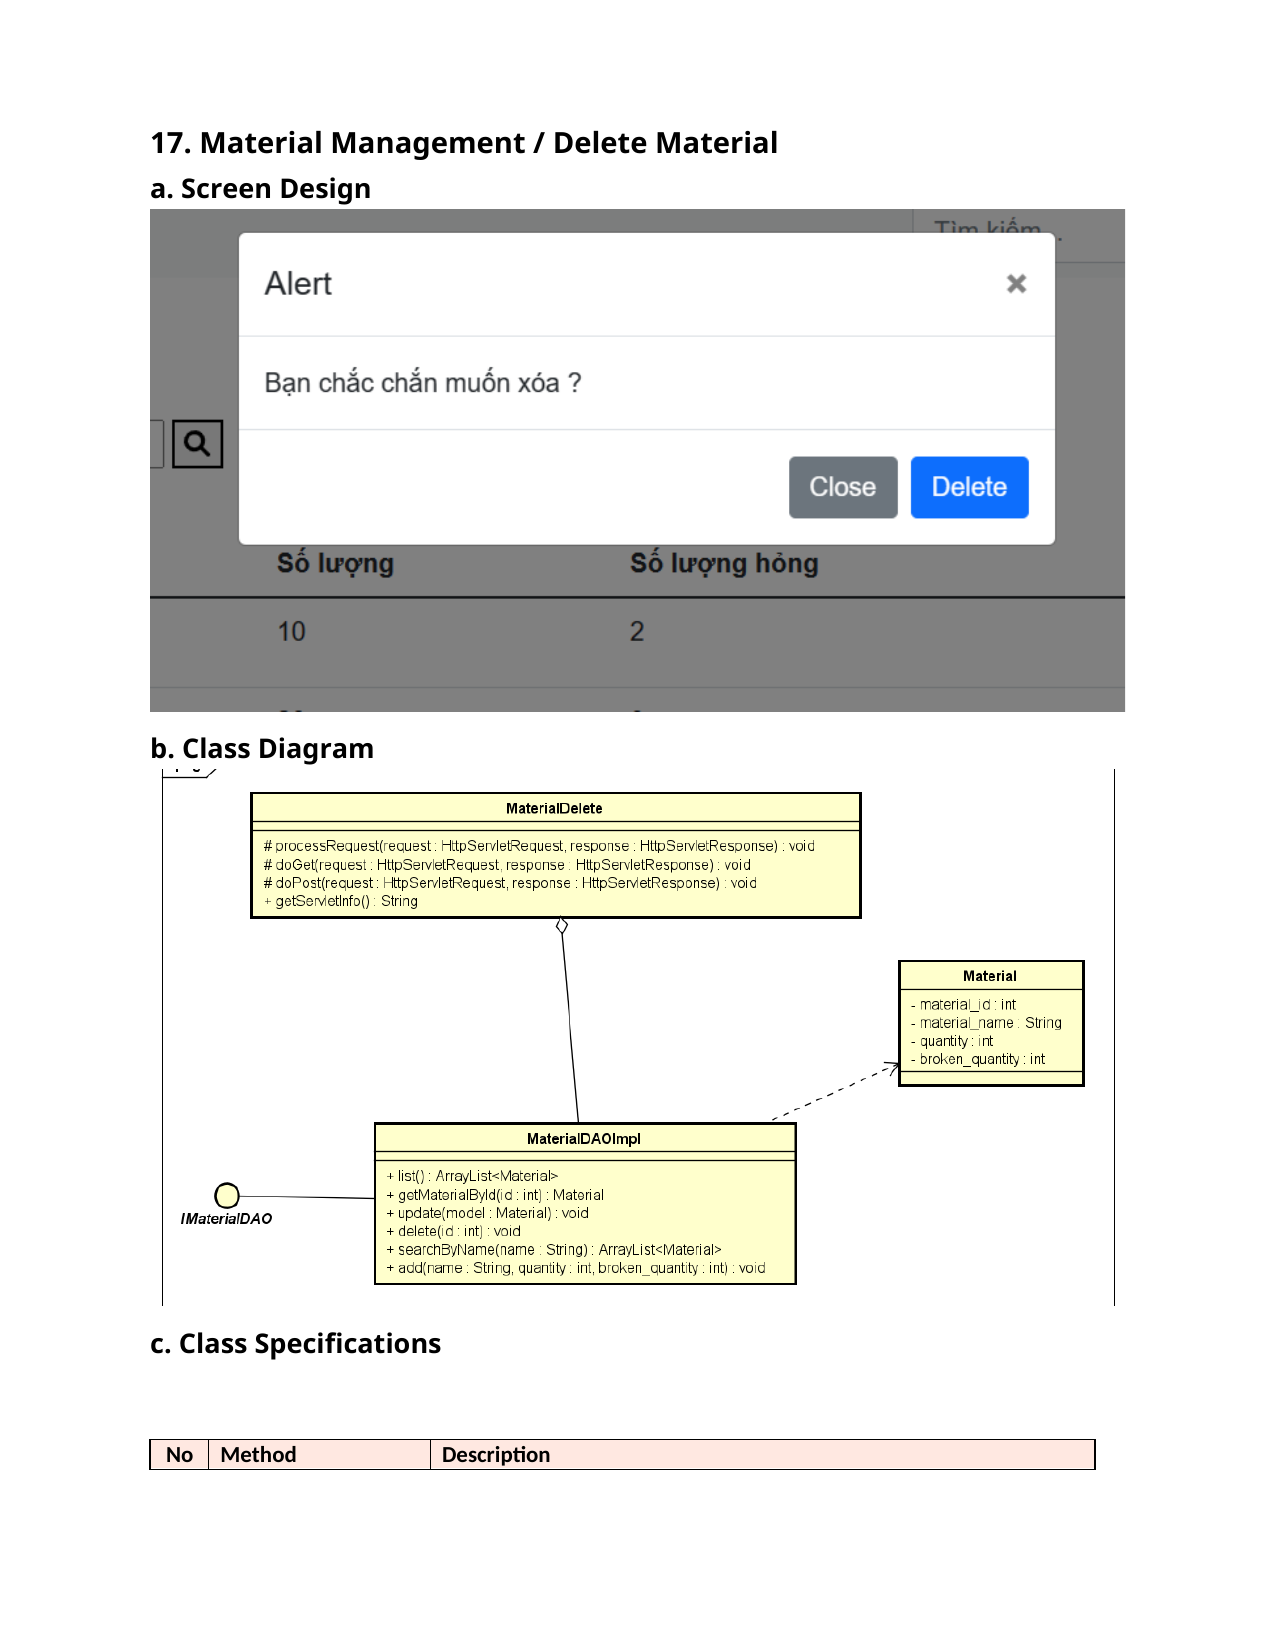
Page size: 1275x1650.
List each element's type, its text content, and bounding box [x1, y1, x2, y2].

subtitle b. Class Diagram [150, 730, 1125, 767]
table_header No [151, 1440, 208, 1468]
table_header Method [209, 1440, 430, 1468]
subtitle c. Class Specifications [150, 1325, 1125, 1362]
subtitle 17. Material Management / Delete Material [150, 122, 1125, 162]
picture [150, 209, 1125, 712]
picture [150, 769, 1125, 1306]
subtitle a. Screen Design [150, 169, 1125, 206]
table_header Description [431, 1440, 1094, 1468]
